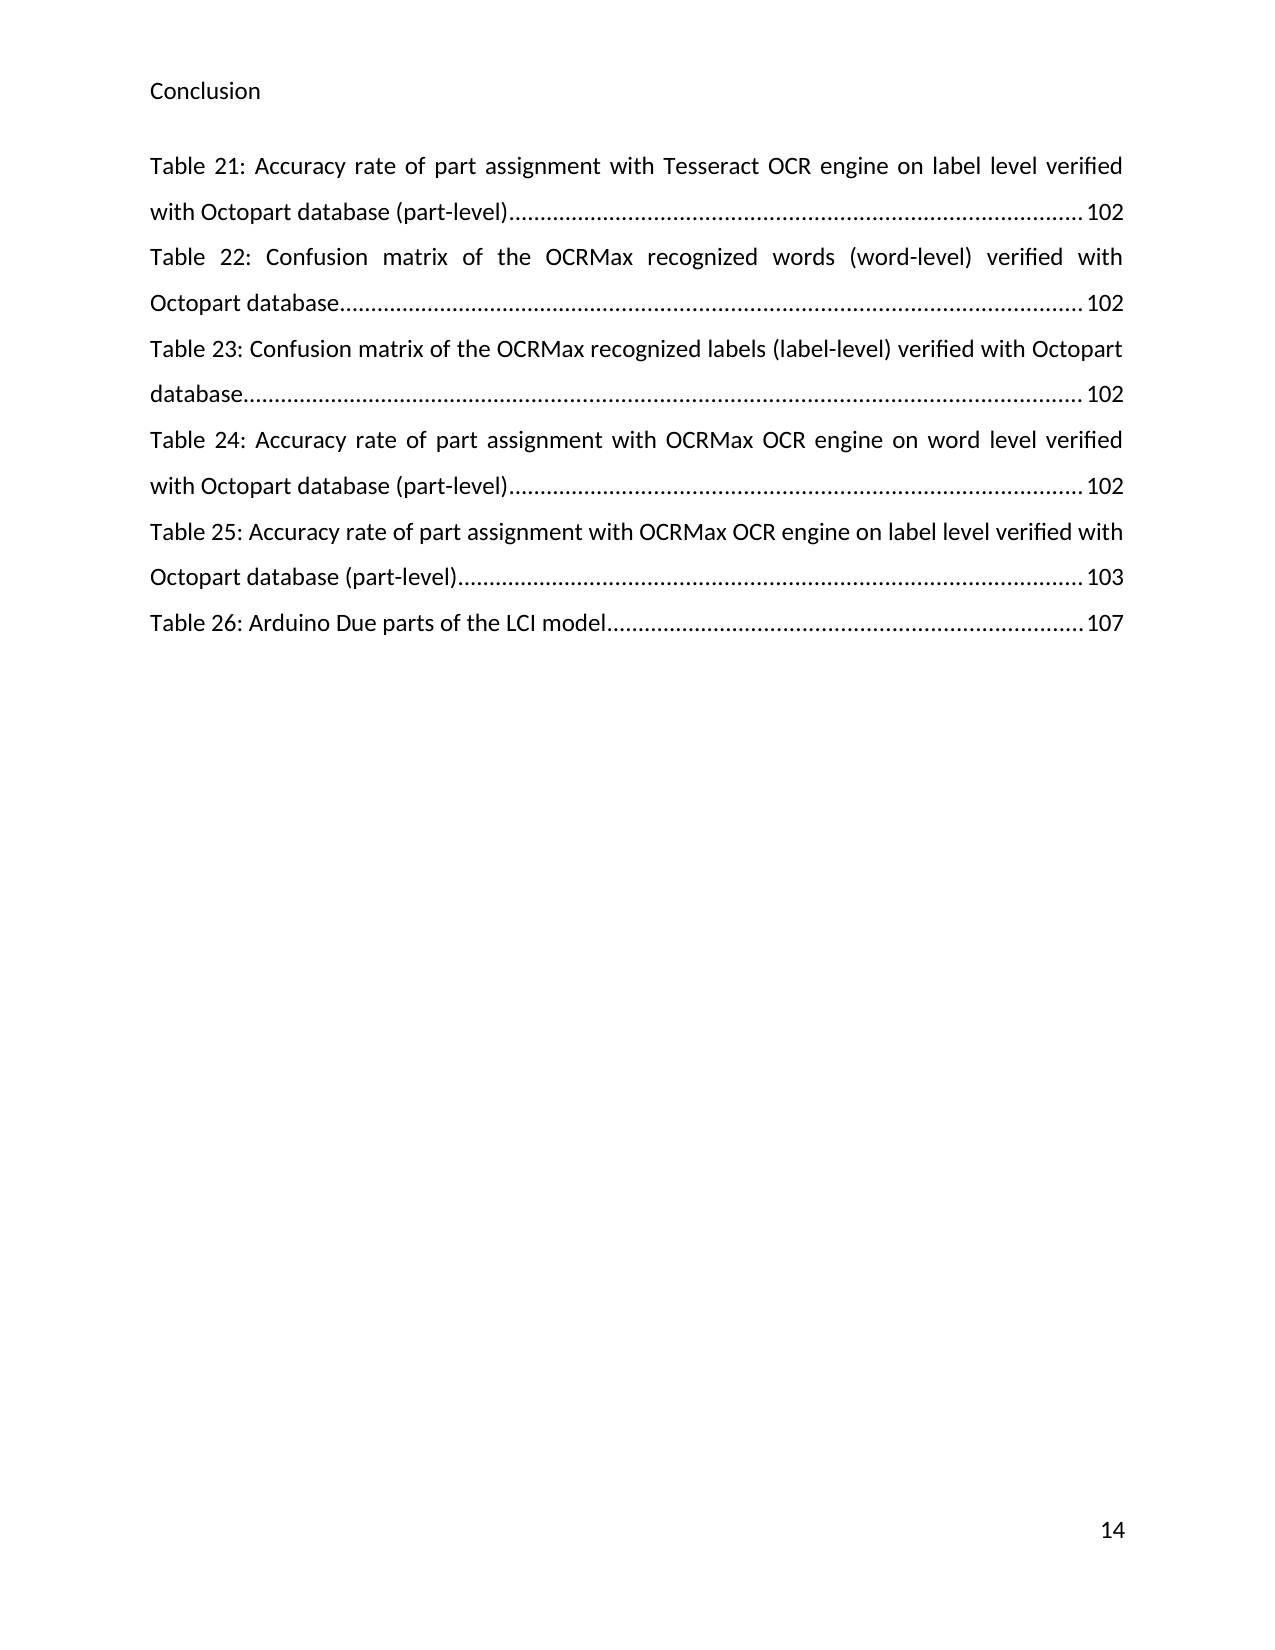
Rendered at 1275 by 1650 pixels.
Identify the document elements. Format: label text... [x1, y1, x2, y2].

text Table 26: Arduino Due parts of the LCI model 107 [150, 607, 1125, 638]
text Table 24: Accuracy rate of part assignment with OCRMax OCR engine on word level verified with Octopart database (part-level) 102 [150, 424, 1125, 501]
text Table 25: Accuracy rate of part assignment with OCRMax OCR engine on label level verified with Octopart database (part-level) 103 [150, 516, 1125, 592]
text Table 22: Confusion matrix of the OCRMax recognized words (word-level) verified with Octopart database 102 [150, 241, 1125, 318]
text Table 23: Confusion matrix of the OCRMax recognized labels (label-level) verified with Octopart database 102 [150, 333, 1125, 409]
text Table 21: Accuracy rate of part assignment with Tesseract OCR engine on label level verified with Octopart database (part-level) 102 [150, 150, 1125, 226]
